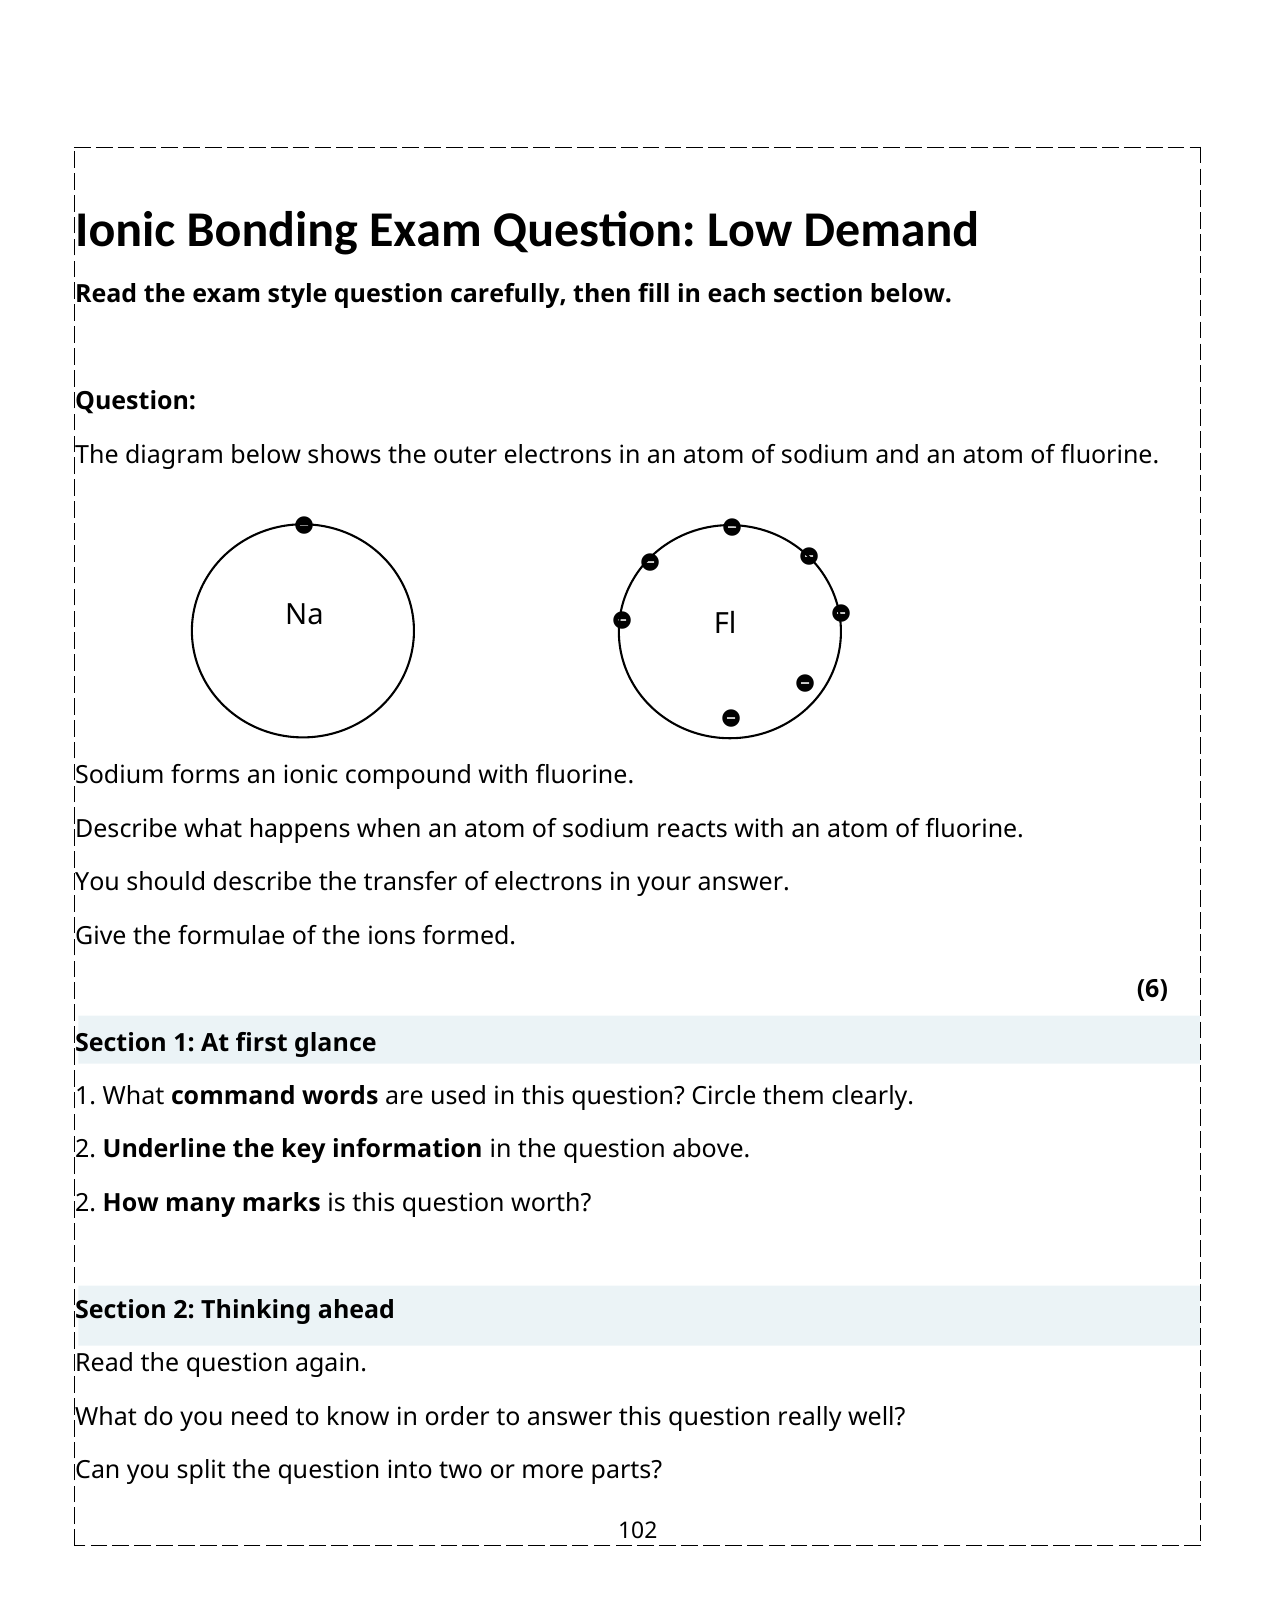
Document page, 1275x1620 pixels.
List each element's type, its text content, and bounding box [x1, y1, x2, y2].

picture [639, 551, 661, 573]
text Describe what happens when an atom of sodium reacts with an atom of fluorine. [75, 810, 1168, 844]
text Can you split the question into two or more parts? [75, 1452, 1168, 1486]
text 2. Underline the key information in the question above. [75, 1131, 1168, 1165]
picture [798, 545, 820, 567]
text Read the exam style question carefully, then fill in each section below. [75, 276, 1168, 310]
text Sodium forms an ionic compound with fluorine. [75, 757, 1168, 791]
picture [794, 672, 816, 694]
picture [721, 516, 743, 538]
text Read the question again. [75, 1345, 1168, 1379]
subtitle Ionic Bonding Exam Question: Low Demand [75, 198, 1200, 259]
text The diagram below shows the outer electrons in an atom of sodium and an atom of fluorine. [75, 436, 1168, 470]
text 2. How many marks is this question worth? [75, 1184, 1168, 1218]
text Question: [75, 383, 1168, 417]
picture [830, 602, 852, 624]
picture [611, 609, 633, 631]
text Section 1: At first glance [75, 1024, 1168, 1058]
text You should describe the transfer of electrons in your answer. [75, 864, 1168, 898]
text What do you need to know in order to answer this question really well? [75, 1398, 1168, 1432]
text 1. What command words are used in this question? Circle them clearly. [75, 1078, 1168, 1112]
text Section 2: Thinking ahead [75, 1291, 1168, 1325]
text Give the formulae of the ions formed. [75, 917, 1168, 951]
text (6) [75, 971, 1168, 1005]
picture [720, 707, 742, 729]
picture [293, 514, 315, 536]
